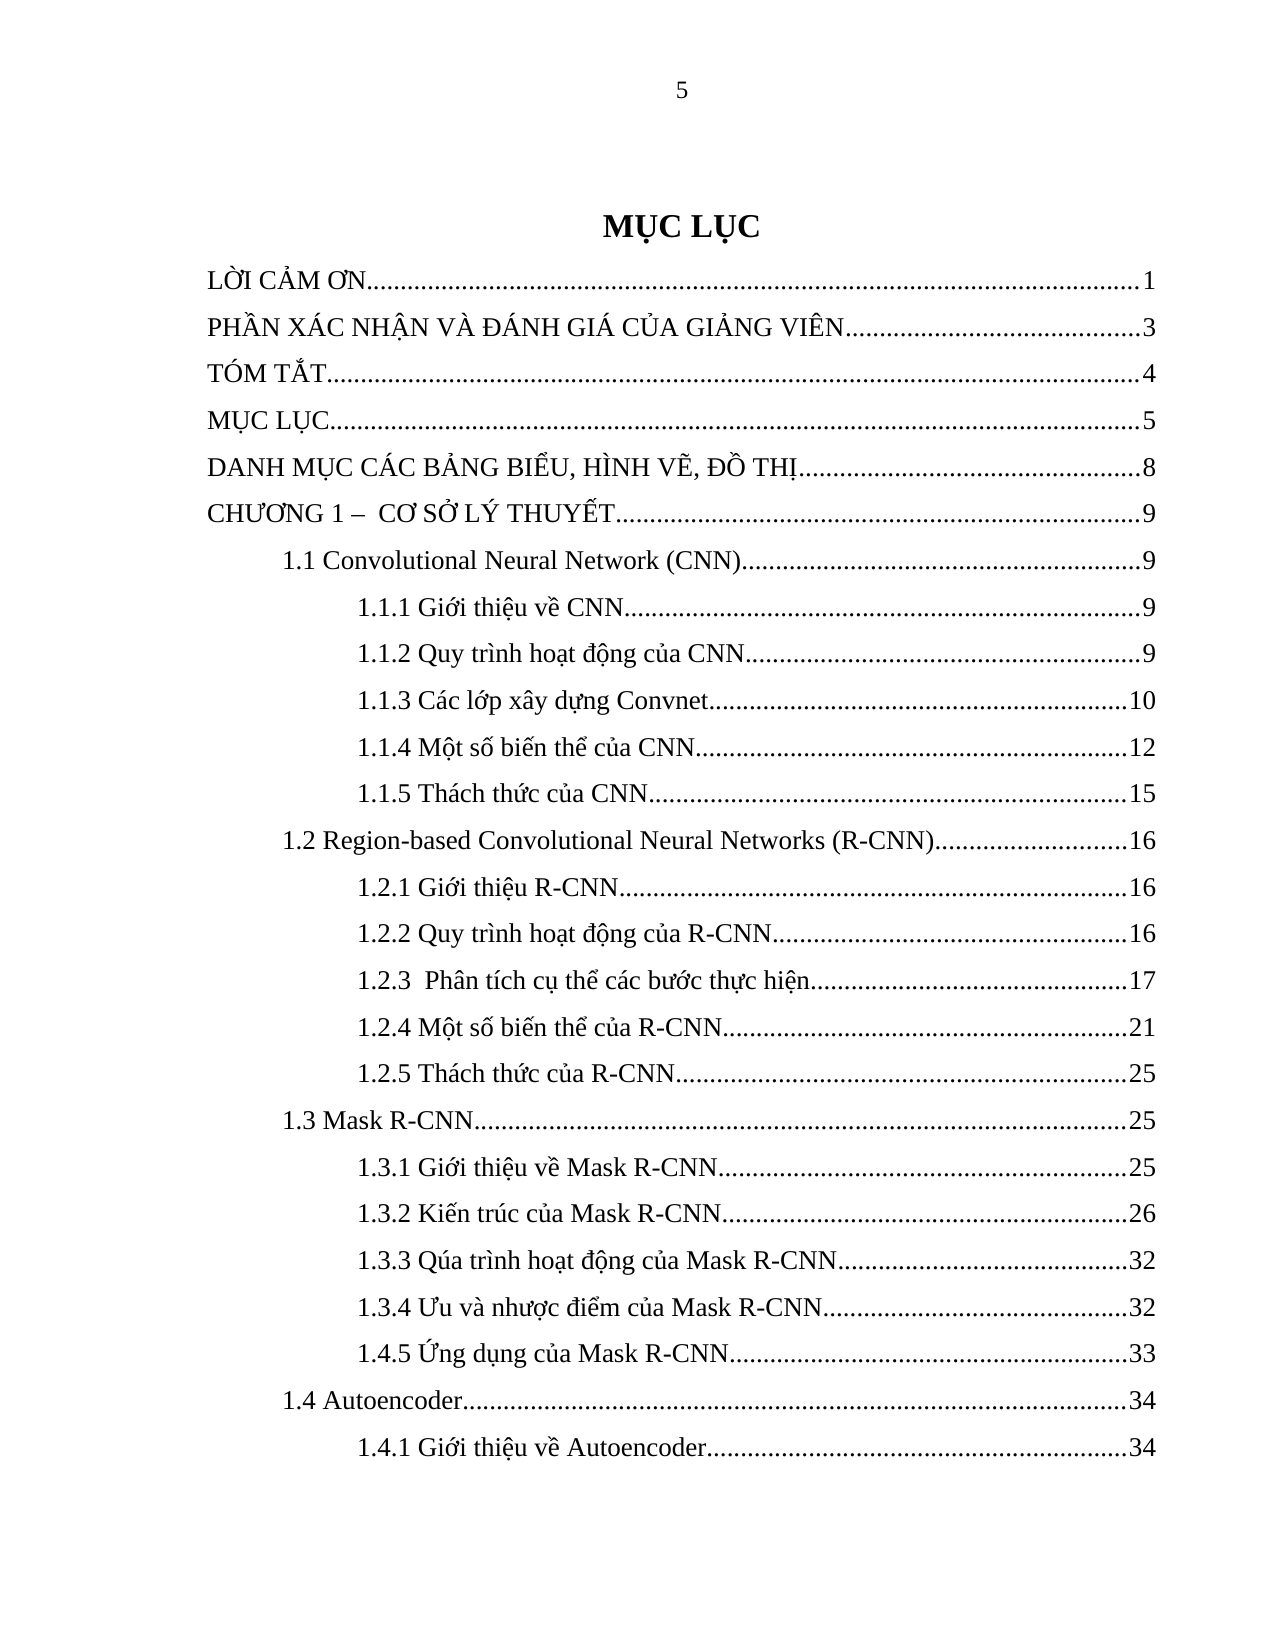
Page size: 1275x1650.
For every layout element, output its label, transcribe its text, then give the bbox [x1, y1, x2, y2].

text 1.1.3 Các lớp xây dựng Convnet 10 [357, 684, 1157, 715]
text 1.4.1 Giới thiệu về Autoencoder 34 [357, 1431, 1157, 1462]
text 1.1.5 Thách thức của CNN 15 [357, 778, 1157, 809]
text 1.2.5 Thách thức của R-CNN 25 [357, 1058, 1157, 1089]
text 1.2.4 Một số biến thể của R-CNN 21 [357, 1011, 1157, 1042]
text PHẦN XÁC NHẬN VÀ ĐÁNH GIÁ CỦA GIẢNG VIÊN 3 [207, 311, 1157, 342]
text DANH MỤC CÁC BẢNG BIỂU, HÌNH VẼ, ĐỒ THỊ 8 [207, 451, 1157, 482]
text 1.3 Mask R-CNN 25 [282, 1104, 1157, 1135]
text 1.2.3 Phân tích cụ thể các bước thực hiện 17 [357, 964, 1157, 995]
text MỤC LỤC 5 [207, 404, 1157, 435]
text 1.1.2 Quy trình hoạt động của CNN 9 [357, 638, 1157, 669]
text 1.3.1 Giới thiệu về Mask R-CNN 25 [357, 1151, 1157, 1182]
text LỜI CẢM ƠN 1 [207, 264, 1157, 295]
text 1.2.1 Giới thiệu R-CNN 16 [357, 871, 1157, 902]
text 1.3.3 Qúa trình hoạt động của Mask R-CNN 32 [357, 1244, 1157, 1275]
text MỤC LỤC [207, 207, 1157, 245]
text 1.1.4 Một số biến thể của CNN 12 [357, 731, 1157, 762]
text 1.4.5 Ứng dụng của Mask R-CNN 33 [357, 1338, 1157, 1369]
text 1.2 Region-based Convolutional Neural Networks (R-CNN) 16 [282, 824, 1157, 855]
text 1.4 Autoencoder 34 [282, 1384, 1157, 1415]
text TÓM TẮT 4 [207, 358, 1157, 389]
text 1.3.2 Kiến trúc của Mask R-CNN 26 [357, 1198, 1157, 1229]
text CHƯƠNG 1 – CƠ SỞ LÝ THUYẾT 9 [207, 498, 1157, 529]
text 1.1 Convolutional Neural Network (CNN) 9 [282, 544, 1157, 575]
text 1.1.1 Giới thiệu về CNN 9 [357, 591, 1157, 622]
text 1.3.4 Ưu và nhược điểm của Mask R-CNN 32 [357, 1291, 1157, 1322]
text 1.2.2 Quy trình hoạt động của R-CNN 16 [357, 918, 1157, 949]
